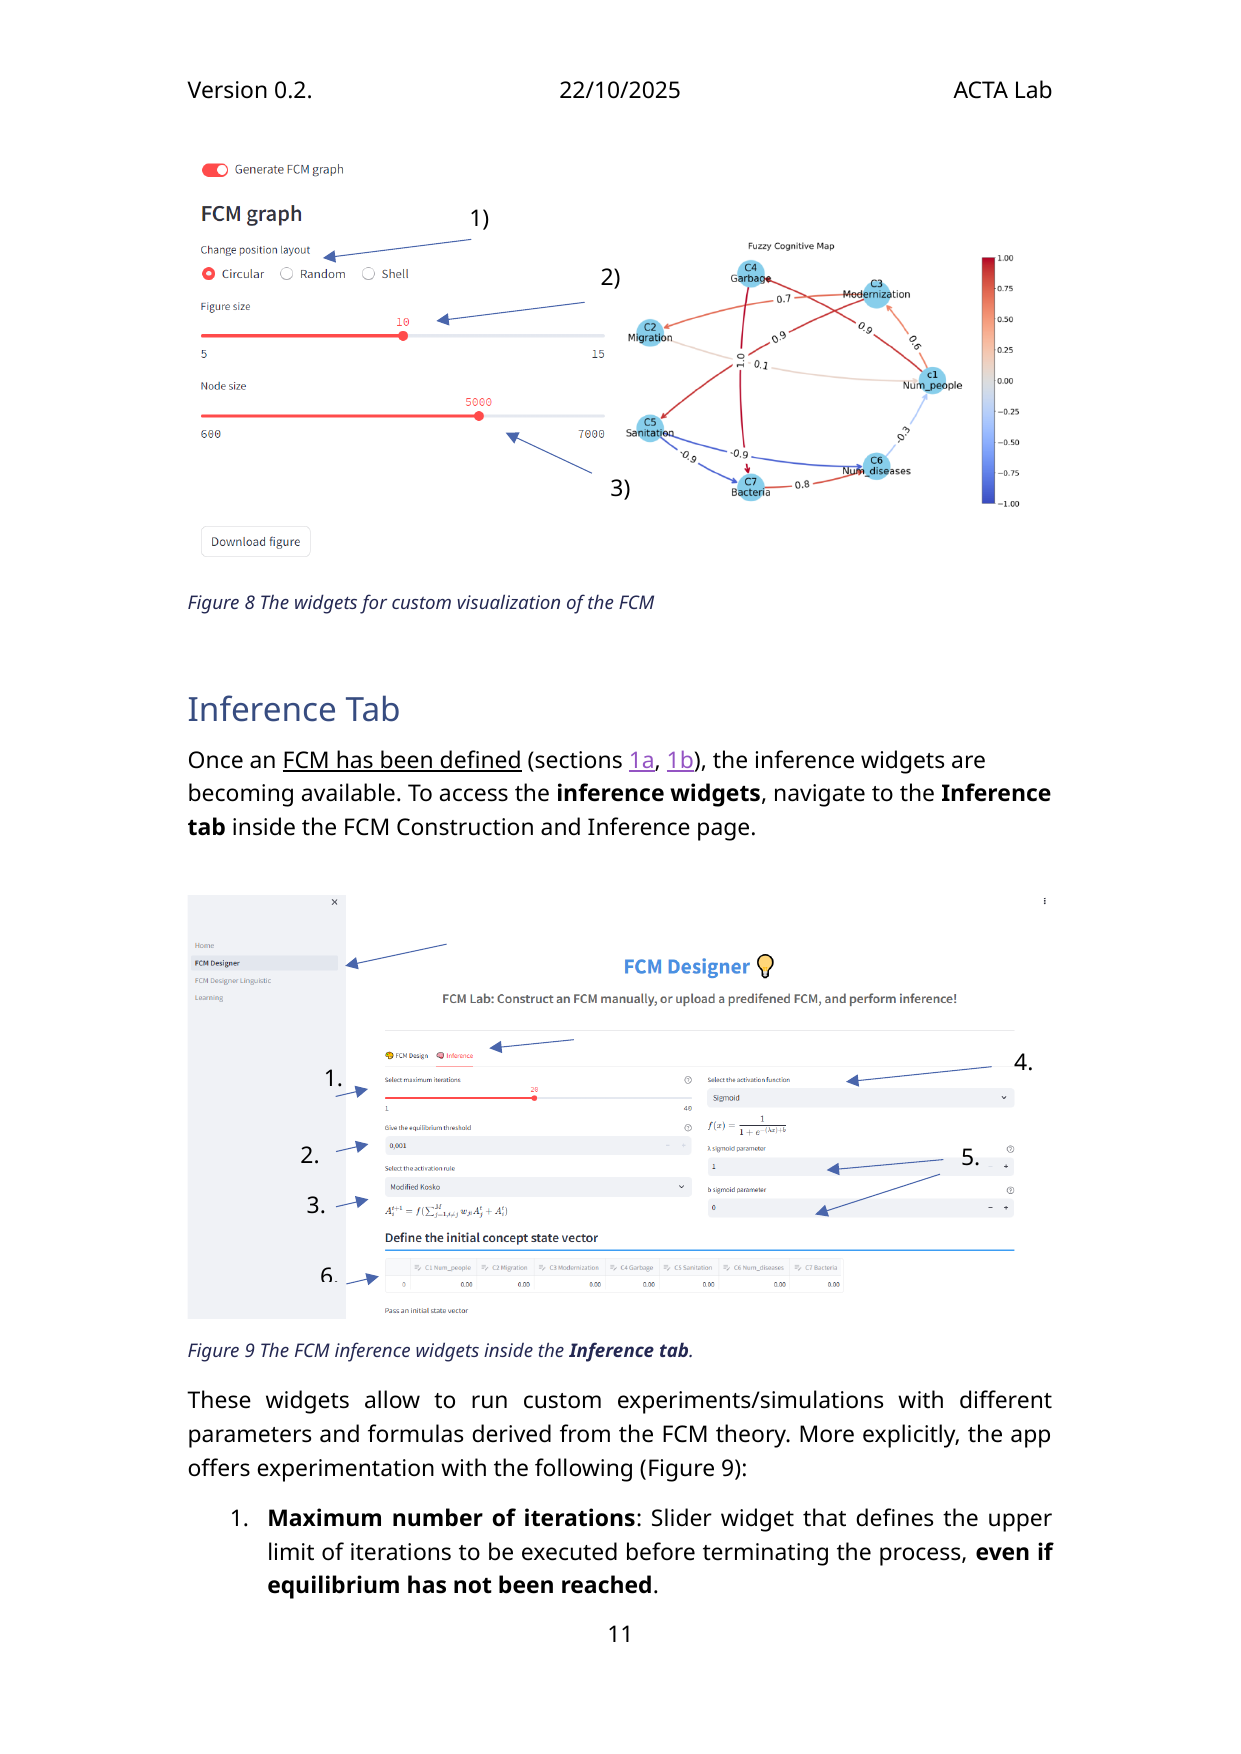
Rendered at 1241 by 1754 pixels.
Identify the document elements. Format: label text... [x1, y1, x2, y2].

text Figure 8 The widgets for custom visualization of the FCM [187, 589, 1053, 615]
text These widgets allow to run custom experiments/simulations with different parameters and formulas derived from the FCM theory. More explicitly, the app offers experimentation with the following (Figure 9): [187, 1384, 1053, 1483]
picture [187, 150, 1053, 571]
subtitle Inference Tab [187, 686, 1053, 732]
picture [187, 895, 1053, 1319]
text Figure 9 The FCM inference widgets inside the Inference tab. [187, 1338, 1053, 1363]
text Once an FCM has been defined (sections 1a, 1b), the inference widgets are becoming available. To access the inference widgets, navigate to the Inference tab inside the FCM Construction and Inference page. [187, 743, 1053, 842]
list Maximum number of iterations: Slider widget that defines the upper limit of iterations to be executed before terminating the process, even if equilibrium has not been reached. [229, 1502, 1053, 1601]
